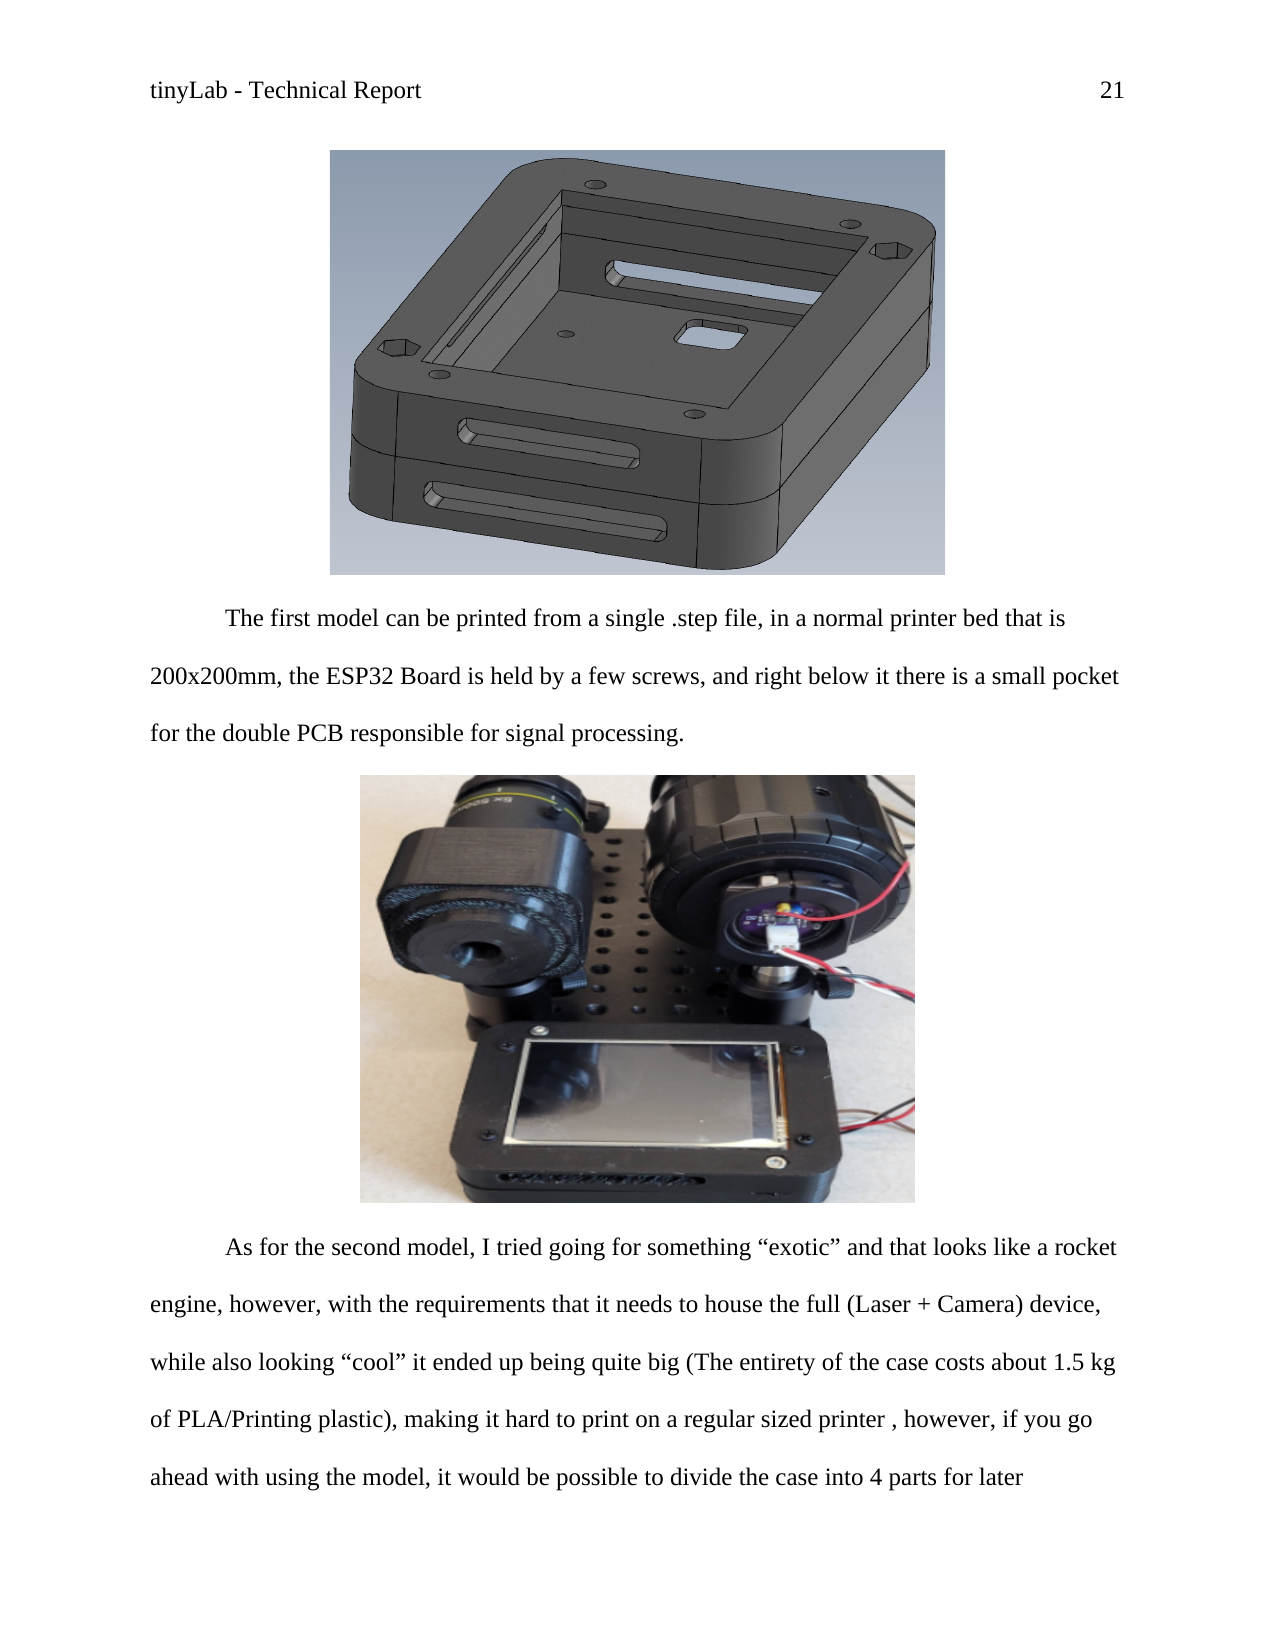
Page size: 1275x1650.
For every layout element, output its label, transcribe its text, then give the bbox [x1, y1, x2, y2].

picture [329, 150, 946, 575]
text The first model can be printed from a single .step file, in a normal printer bed that is 200x200mm, the ESP32 Board is held by a few screws, and right below it there is a small pocket for the double PCB responsible for signal processing. [150, 603, 1125, 747]
picture [360, 775, 915, 1203]
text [150, 1232, 1125, 1490]
